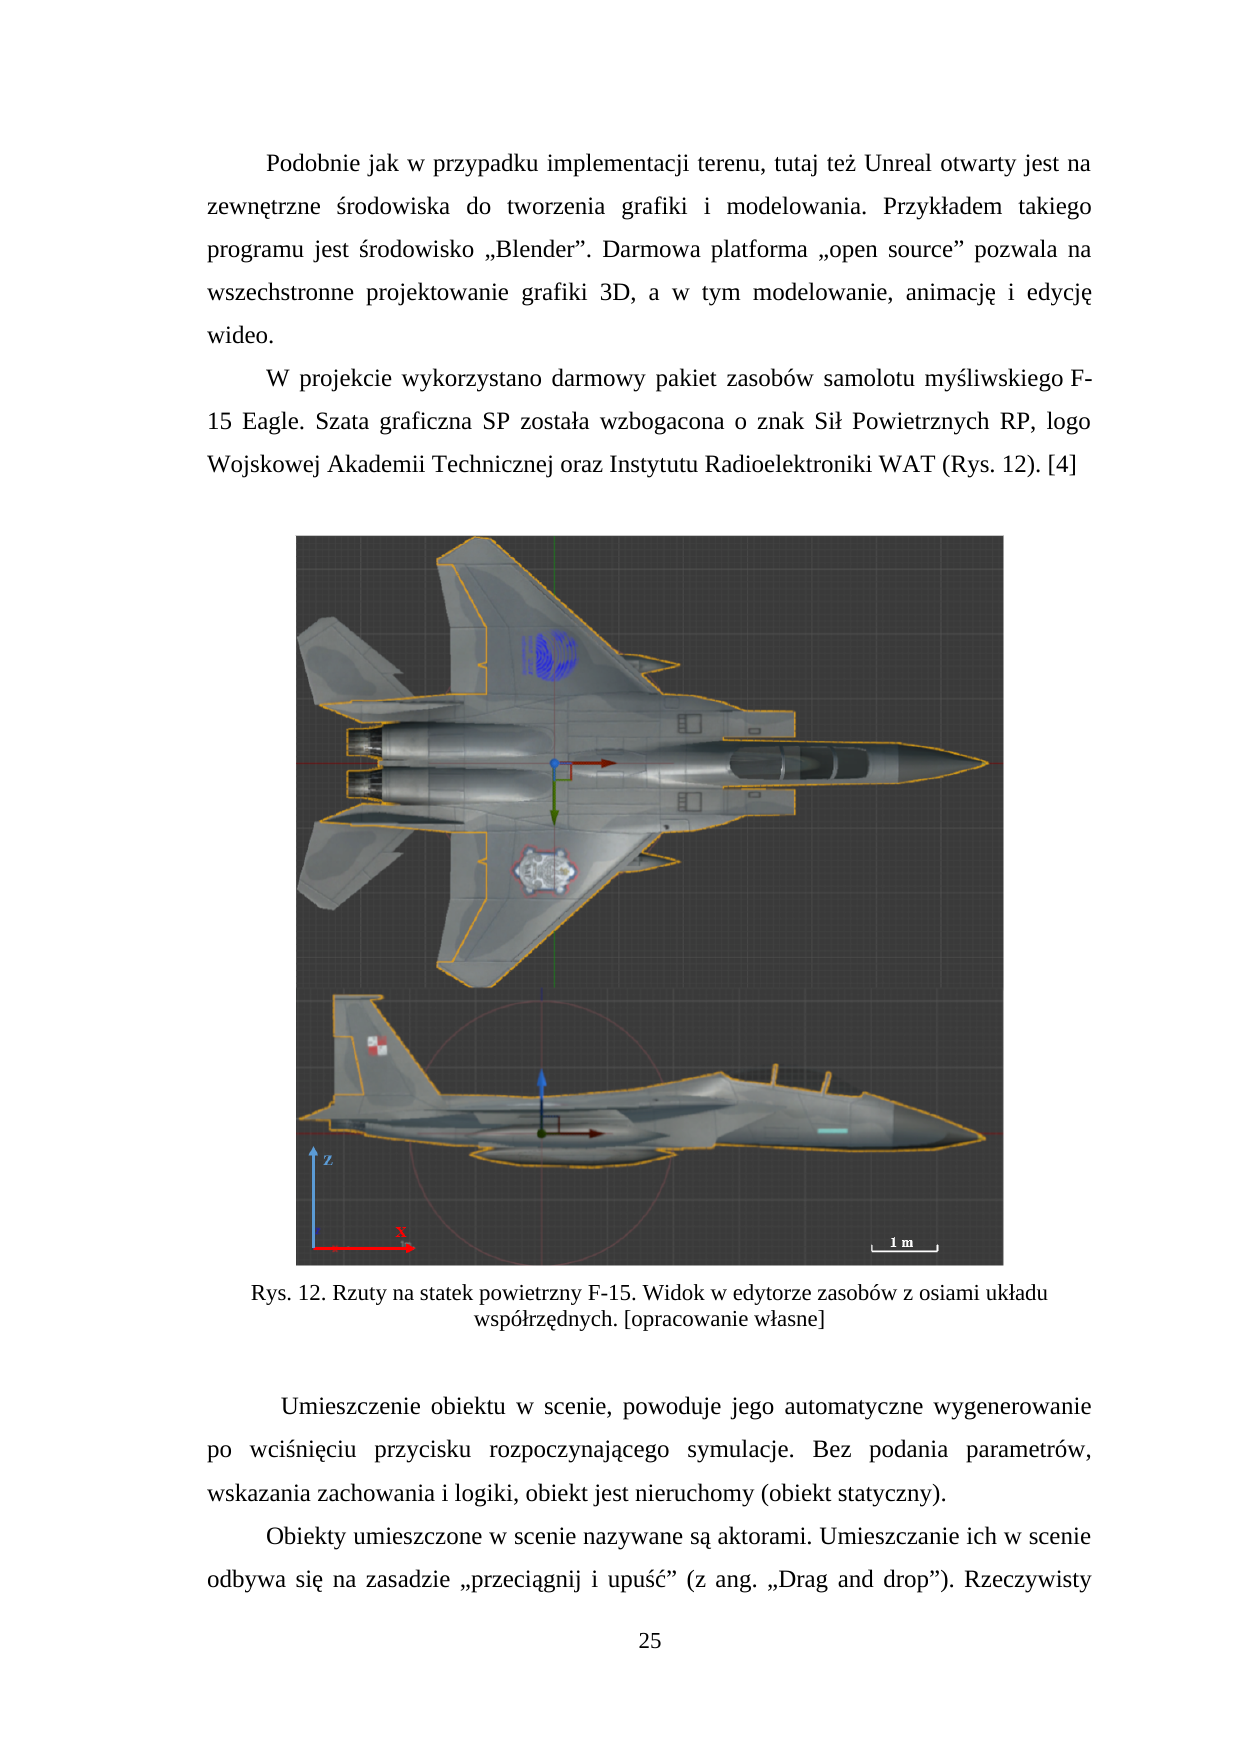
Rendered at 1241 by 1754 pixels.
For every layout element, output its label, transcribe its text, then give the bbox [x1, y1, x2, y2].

picture [295, 535, 1004, 1266]
text Rys. 12. Rzuty na statek powietrzny F-15. Widok w edytorze zasobów z osiami układu współrzędnych. [opracowanie własne] [207, 1279, 1092, 1332]
text Podobnie jak w przypadku implementacji terenu, tutaj też Unreal otwarty jest na zewnętrzne środowiska do tworzenia grafiki i modelowania. Przykładem takiego programu jest środowisko „Blender”. Darmowa platforma „open source” pozwala na wszechstronne projektowanie grafiki 3D, a w tym modelowanie, animację i edycję wideo. [207, 148, 1092, 349]
text Umieszczenie obiektu w scenie, powoduje jego automatyczne wygenerowanie po wciśnięciu przycisku rozpoczynającego symulacje. Bez podania parametrów, wskazania zachowania i logiki, obiekt jest nieruchomy (obiekt statyczny). [207, 1391, 1092, 1506]
text W projekcie wykorzystano darmowy pakiet zasobów samolotu myśliwskiego F-15 Eagle. Szata graficzna SP została wzbogacona o znak Sił Powietrznych RP, logo Wojskowej Akademii Technicznej oraz Instytutu Radioelektroniki WAT (Rys. 12). [4] [207, 363, 1092, 478]
